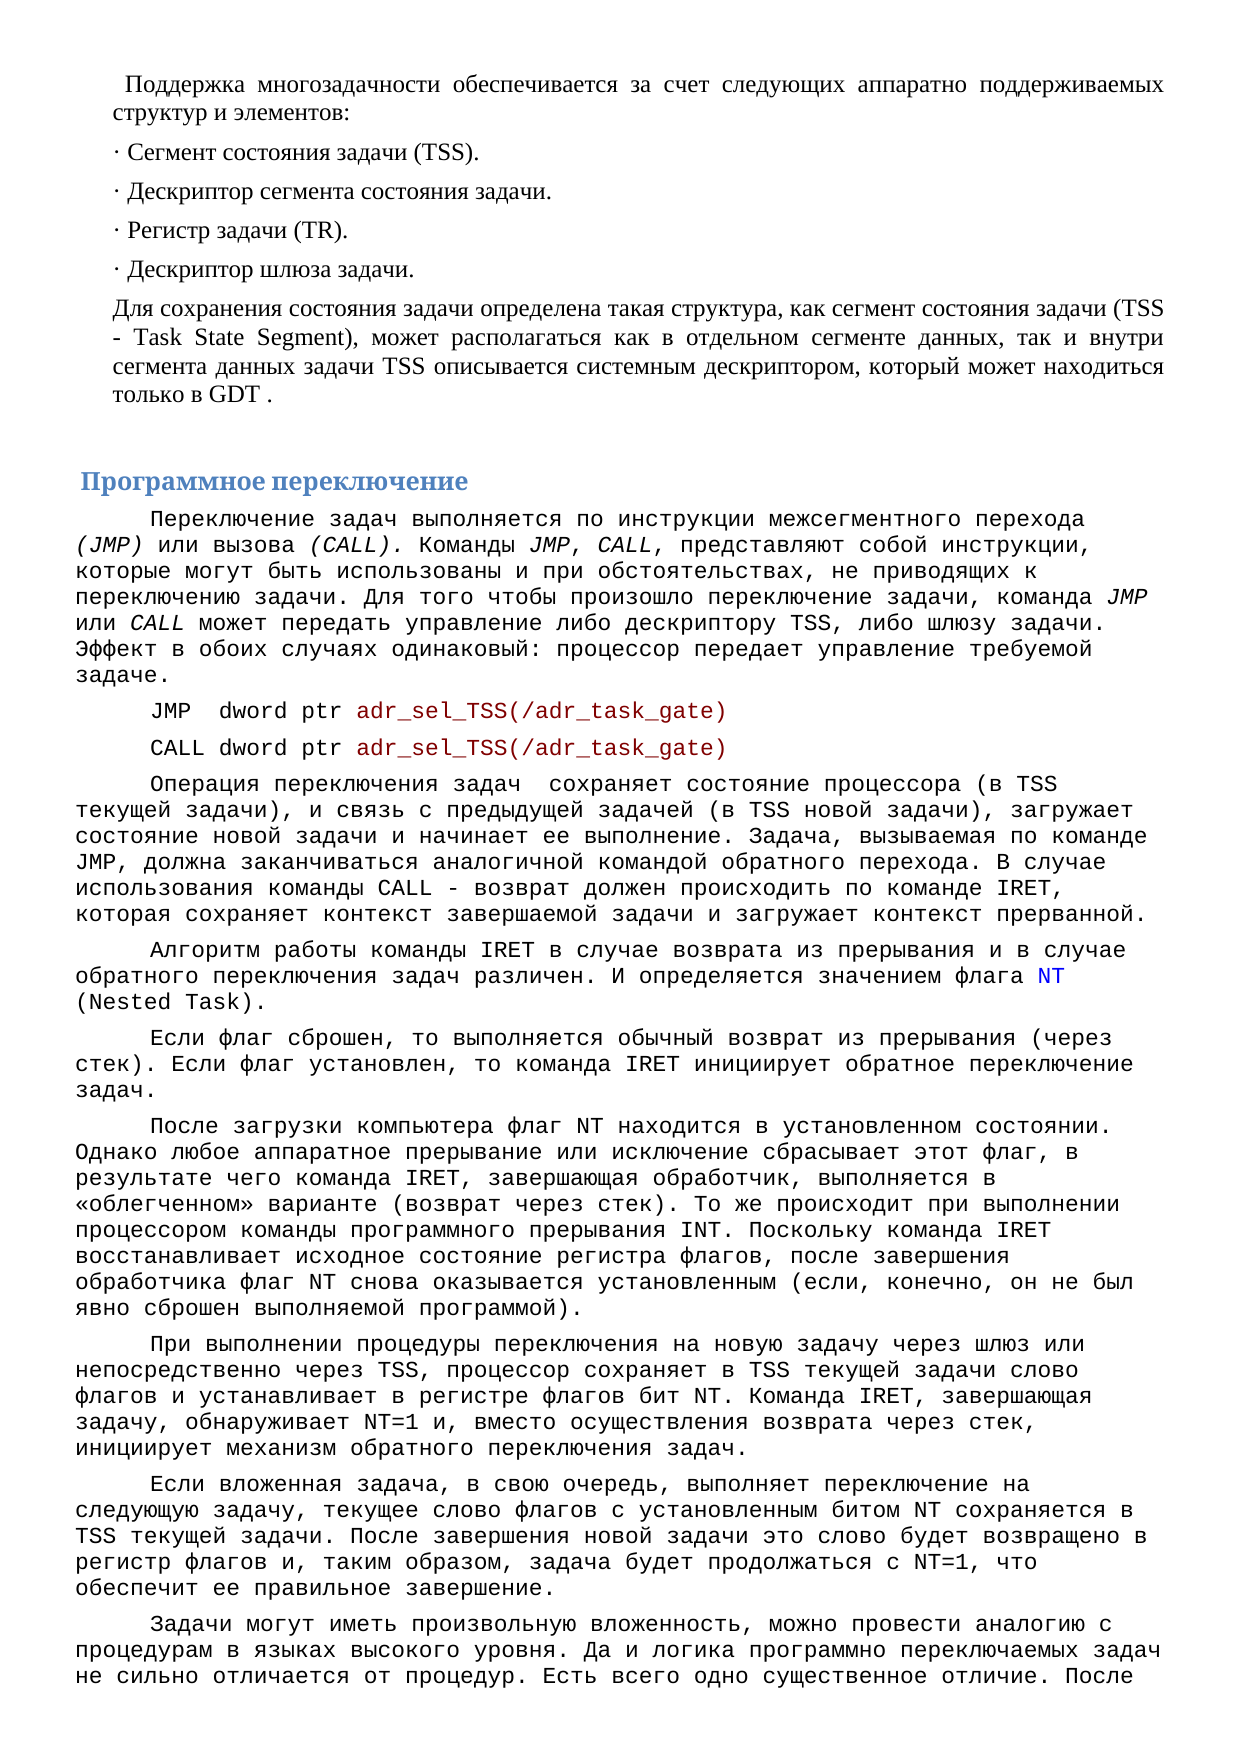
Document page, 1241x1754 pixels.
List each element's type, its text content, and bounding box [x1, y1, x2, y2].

text · Дескриптор шлюза задачи. [112, 254, 1165, 283]
text При выполнении процедуры переключения на новую задачу через шлюз или непосредственно через TSS, процессор сохраняет в TSS текущей задачи слово флагов и устанавливает в регистре флагов бит NT. Команда IRET, завершающая задачу, обнаруживает NT=1 и, вместо осуществления возврата через стек, инициирует механизм обратного переключения задач. [75, 1333, 1165, 1462]
text JMP dword ptr adr_sel_TSS(/adr_task_gate) [75, 699, 1165, 725]
text · Сегмент состояния задачи (TSS). [112, 137, 1165, 165]
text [75, 1613, 1165, 1691]
text Операция переключения задач сохраняет состояние процессора (в TSS текущей задачи), и связь с предыдущей задачей (в TSS новой задачи), загружает состояние новой задачи и начинает ее выполнение. Задача, вызываемая по команде JMP, должна заканчиваться аналогичной командой обратного перехода. В случае использования команды CALL - возврат должен происходить по команде IRET, которая сохраняет контекст завершаемой задачи и загружает контекст прерванной. [75, 772, 1165, 928]
text После загрузки компьютера флаг NT находится в установленном состоянии. Однако любое аппаратное прерывание или исключение сбрасывает этот флаг, в результате чего команда IRET, завершающая обработчик, выполняется в «облегченном» варианте (возврат через стек). То же происходит при выполнении процессором команды программного прерывания INT. Поскольку команда IRET восстанавливает исходное состояние регистра флагов, после завершения обработчика флаг NT снова оказывается установленным (если, конечно, он не был явно сброшен выполняемой программой). [75, 1115, 1165, 1322]
text Алгоритм работы команды IRET в случае возврата из прерывания и в случае обратного переключения задач различен. И определяется значением флага NT (Nested Task). [75, 938, 1165, 1016]
text Переключение задач выполняется по инструкции межсегментного перехода (JMP) или вызова (CALL). Команды JMP, CALL, представляют собой инструкции, которые могут быть использованы и при обстоятельствах, не приводящих к переключению задачи. Для того чтобы произошло переключение задачи, команда JMP или CALL может передать управление либо дескриптору TSS, либо шлюзу задачи. Эффект в обоих случаях одинаковый: процессор передает управление требуемой задаче. [75, 507, 1165, 689]
text · Регистр задачи (TR). [112, 215, 1165, 244]
text Поддержка многозадачности обеспечивается за счет следующих аппаратно поддерживаемых структур и элементов: [112, 69, 1165, 126]
text · Дескриптор сегмента состояния задачи. [112, 176, 1165, 204]
text Если вложенная задача, в свою очередь, выполняет переключение на следующую задачу, текущее слово флагов с установленным битом NT сохраняется в TSS текущей задачи. После завершения новой задачи это слово будет возвращено в регистр флагов и, таким образом, задача будет продолжаться с NT=1, что обеспечит ее правильное завершение. [75, 1473, 1165, 1602]
text Для сохранения состояния задачи определена такая структура, как сегмент состояния задачи (TSS - Task State Segment), может располагаться как в отдельном сегменте данных, так и внутри сегмента данных задачи TSS описывается системным дескриптором, который может находиться только в GDT . [112, 293, 1165, 408]
text Если флаг сброшен, то выполняется обычный возврат из прерывания (через стек). Если флаг установлен, то команда IRET инициирует обратное переключение задач. [75, 1026, 1165, 1104]
subtitle Программное переключение [75, 468, 1165, 497]
text CALL dword ptr adr_sel_TSS(/adr_task_gate) [75, 736, 1165, 762]
